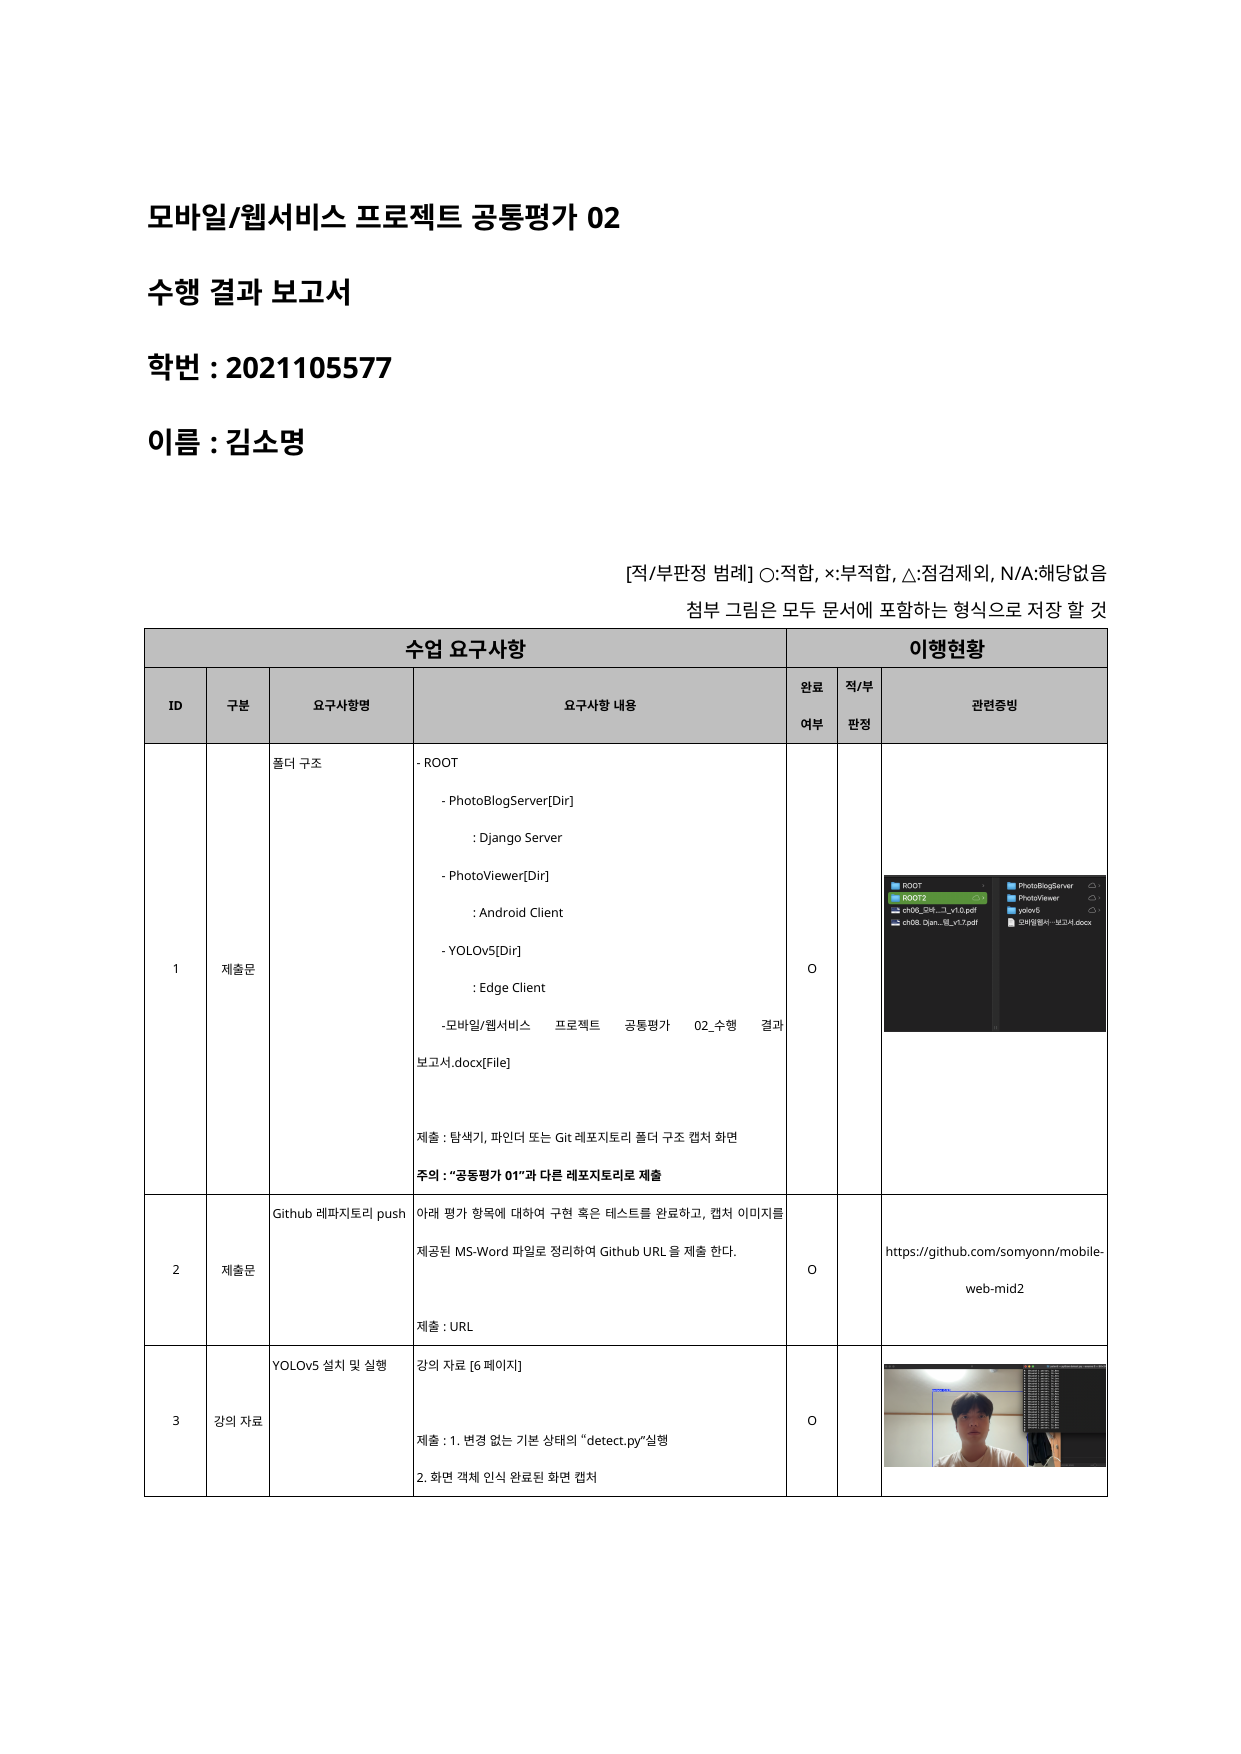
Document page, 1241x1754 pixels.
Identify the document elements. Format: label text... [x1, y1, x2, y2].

table_cell 3 [145, 1346, 206, 1496]
picture [884, 1364, 1106, 1467]
table_cell O [787, 1195, 837, 1345]
table_cell [882, 744, 1107, 1194]
table_cell 폴더 구조 [270, 744, 413, 1194]
table_header 수업 요구사항 [145, 629, 786, 667]
table_cell [838, 1195, 881, 1345]
table_cell [838, 1346, 881, 1496]
table_cell 아래 평가 항목에 대하여 구현 혹은 테스트를 완료하고, 캡처 이미지를 제공된 MS-Word 파일로 정리하여 Github URL을 제출 한다. 제출 : URL [414, 1195, 786, 1345]
table_cell [838, 744, 881, 1194]
text 이름 : 김소명 [148, 403, 1107, 478]
table_cell 제출문 [207, 744, 269, 1194]
table_cell - ROOT - PhotoBlogServer[Dir] : Django Server - PhotoViewer[Dir] : Android Client - YOLOv5[Dir] : Edge Client -모바일/웹서비스 프로젝트 공통평가 02_수행 결과 보고서.docx[File] 제출 : 탐색기, 파인더 또는 Git레포지토리 폴더 구조 캡처 화면 주의 : “공동평가 01”과 다른 레포지토리로 제출 [414, 744, 786, 1194]
table_cell 강의 자료 [207, 1346, 269, 1496]
text 수행 결과 보고서 [148, 253, 1107, 328]
table_cell 제출문 [207, 1195, 269, 1345]
table_cell 완료 여부 [787, 668, 837, 743]
table_cell 요구사항명 [270, 668, 413, 743]
table_cell 적/부 판정 [838, 668, 881, 743]
table_cell [882, 1346, 1107, 1496]
table_cell O [787, 1346, 837, 1496]
table_cell 구분 [207, 668, 269, 743]
table_cell 2 [145, 1195, 206, 1345]
table_cell O [787, 744, 837, 1194]
table_header 이행현황 [787, 629, 1107, 667]
table_cell https://github.com/somyonn/mobile-web-mid2 [882, 1195, 1107, 1345]
table_cell 관련증빙 [882, 668, 1107, 743]
text 학번 : 2021105577 [148, 328, 1107, 403]
table_cell YOLOv5 설치 및 실행 [270, 1346, 413, 1496]
table_cell 1 [145, 744, 206, 1194]
text [적/부판정 범례] ○:적합, ×:부적합, △:점검제외, N/A:해당없음 [148, 553, 1107, 591]
table_cell ID [145, 668, 206, 743]
text 모바일/웹서비스 프로젝트 공통평가 02 [148, 178, 1107, 253]
picture [884, 875, 1106, 1032]
table_cell 강의 자료 [6페이지] 제출 : 1. 변경 없는 기본 상태의 “detect.py”실행 2. 화면 객체 인식 완료된 화면 캡처 [414, 1346, 786, 1496]
table_cell 요구사항 내용 [414, 668, 786, 743]
text 첨부 그림은 모두 문서에 포함하는 형식으로 저장 할 것 [148, 591, 1107, 628]
table_cell Github 레파지토리 push [270, 1195, 413, 1345]
